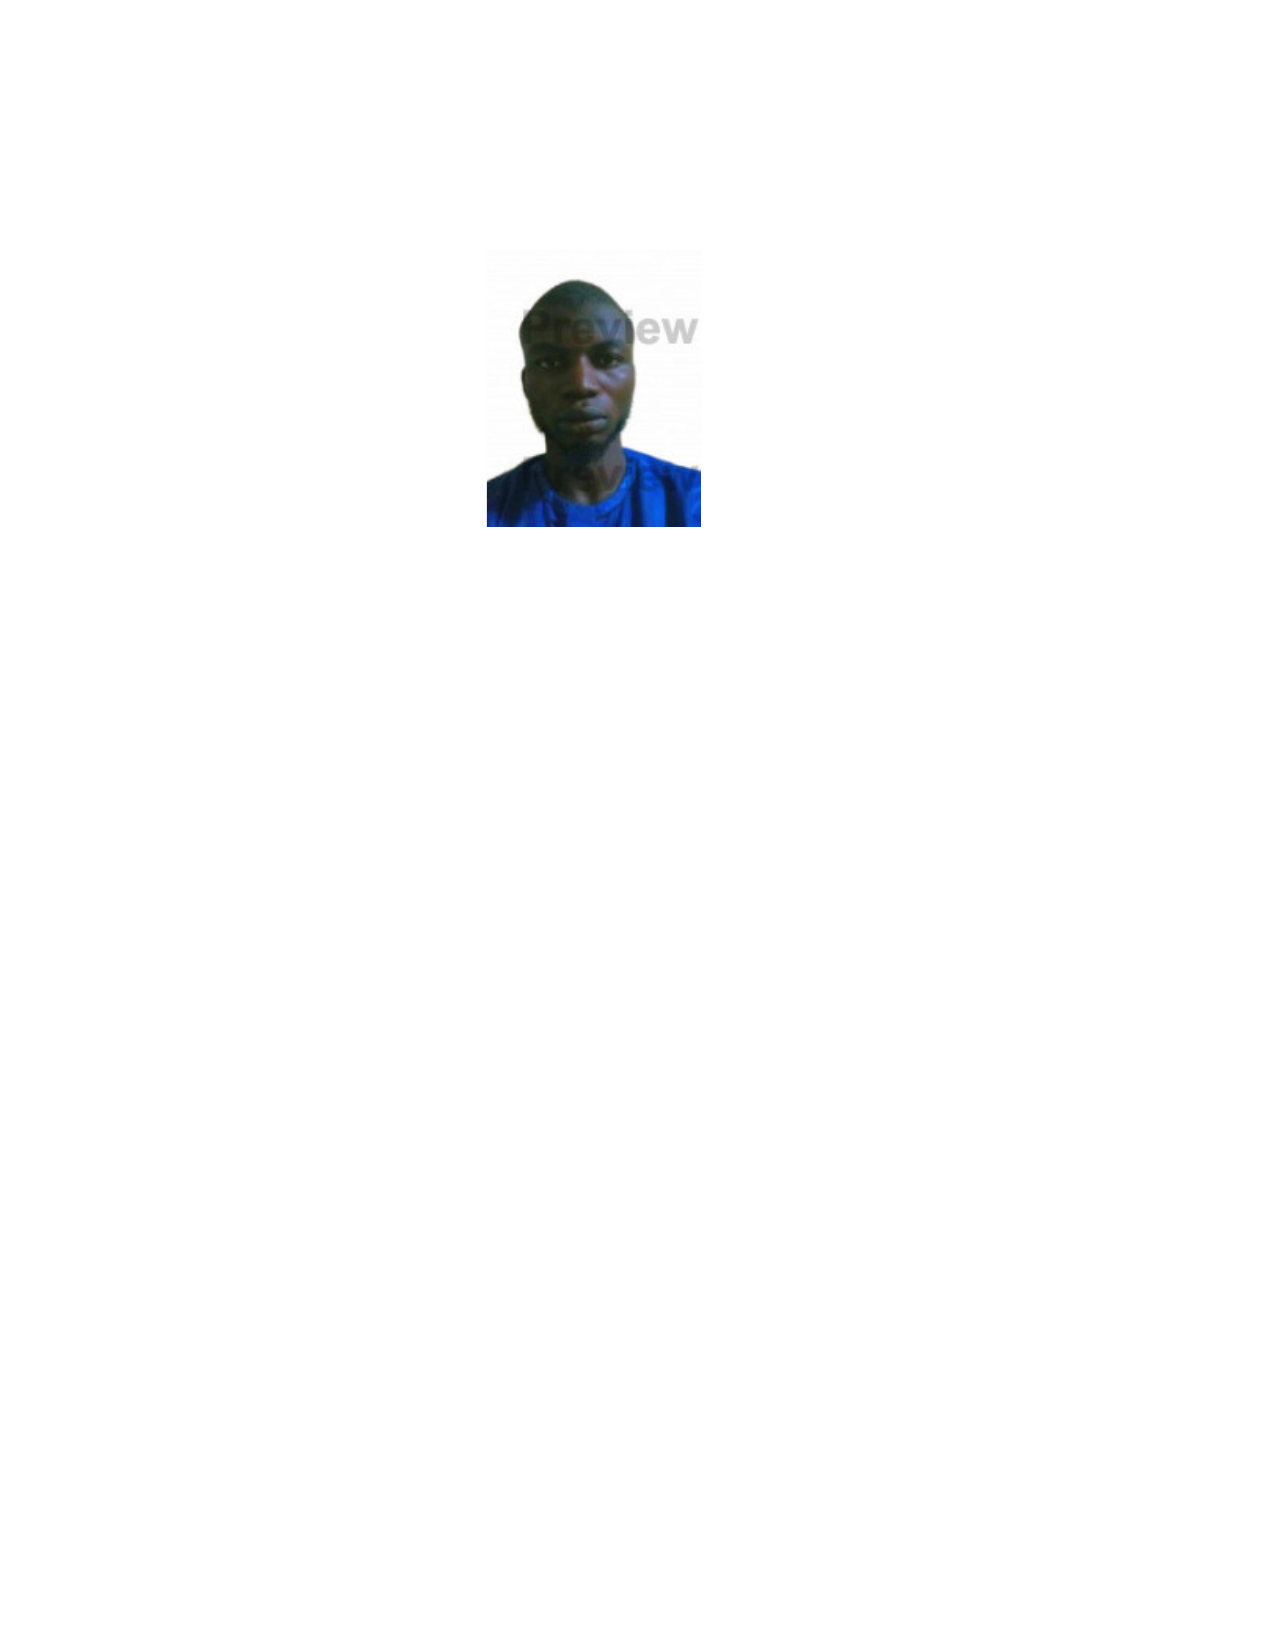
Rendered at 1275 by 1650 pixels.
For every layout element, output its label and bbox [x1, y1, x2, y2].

picture [486, 250, 701, 527]
